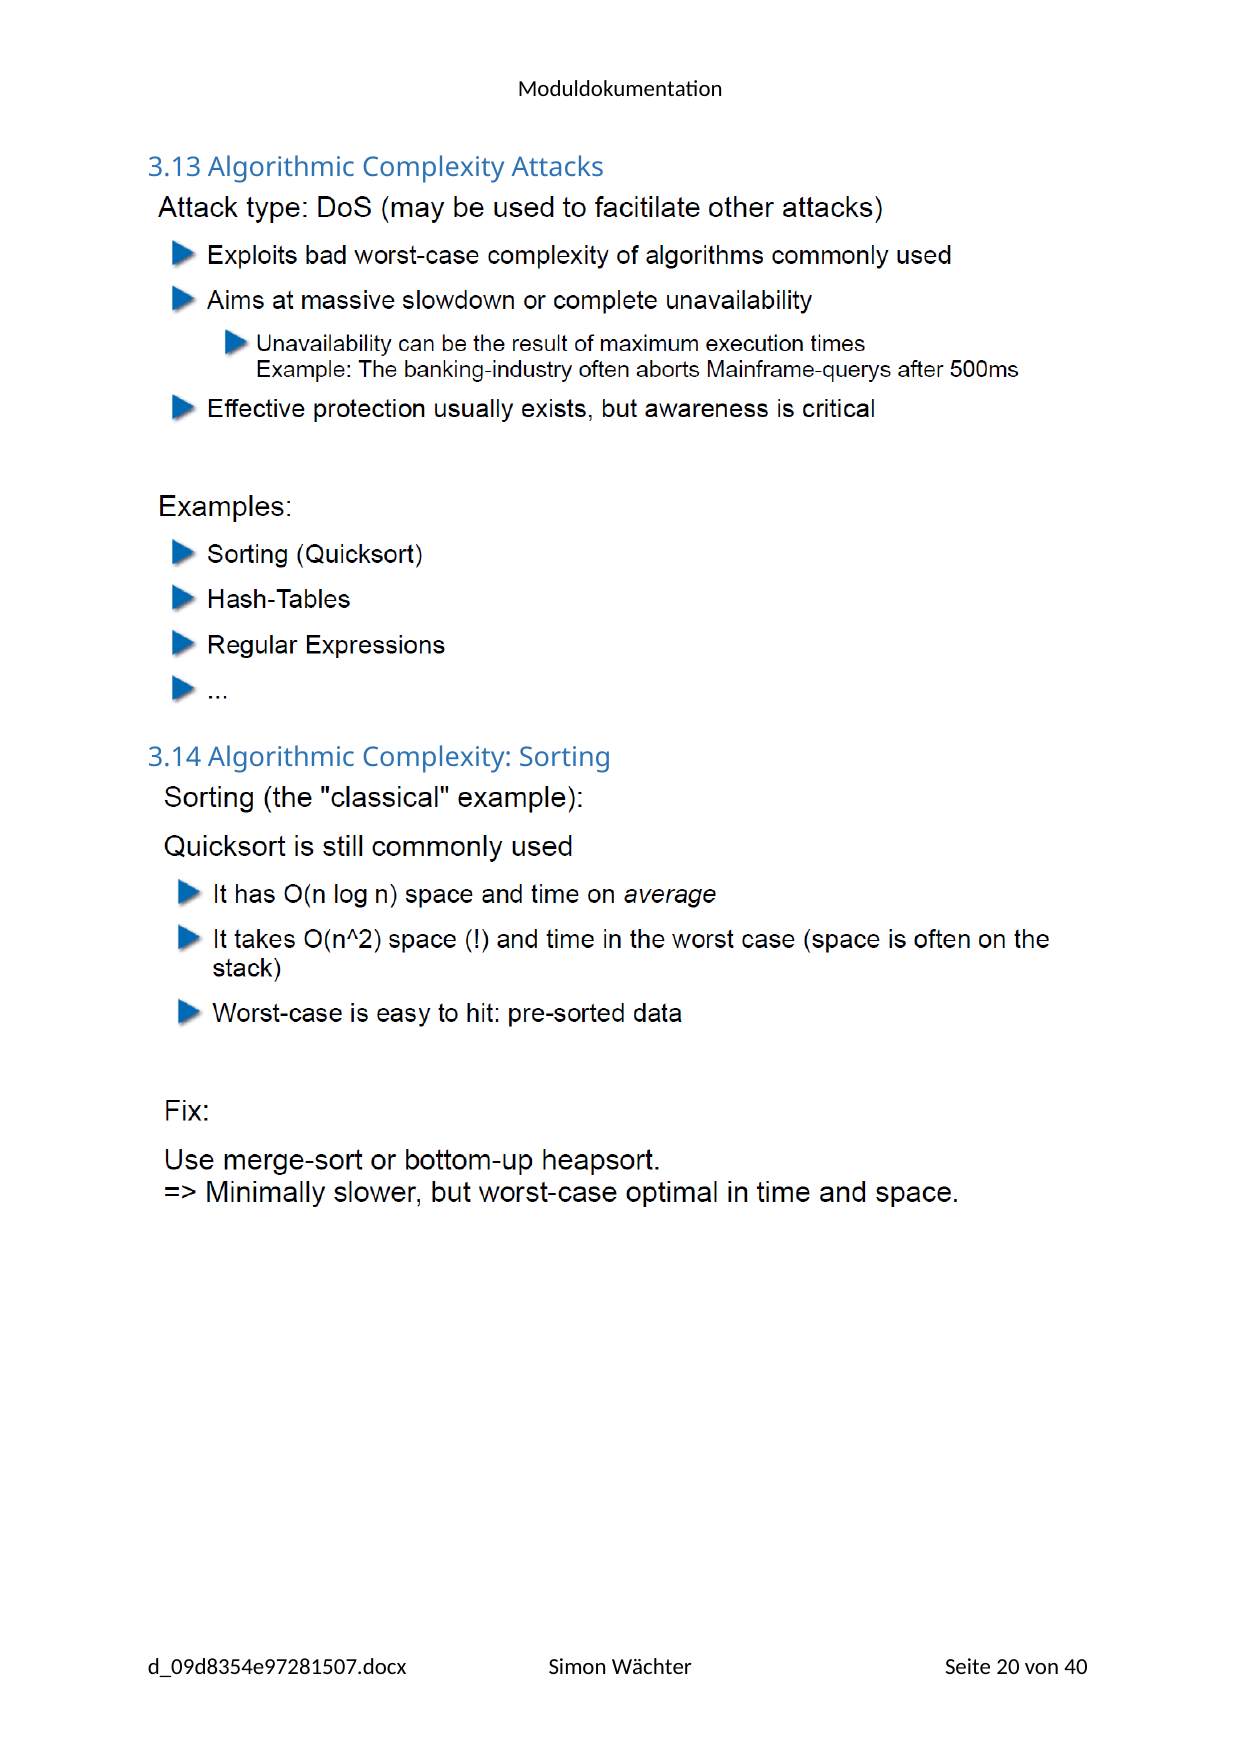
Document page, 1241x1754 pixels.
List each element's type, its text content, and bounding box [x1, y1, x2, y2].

subtitle Algorithmic Complexity Attacks [148, 148, 1093, 184]
picture [147, 187, 1093, 719]
picture [147, 777, 1093, 1219]
subtitle Algorithmic Complexity: Sorting [148, 737, 1093, 774]
